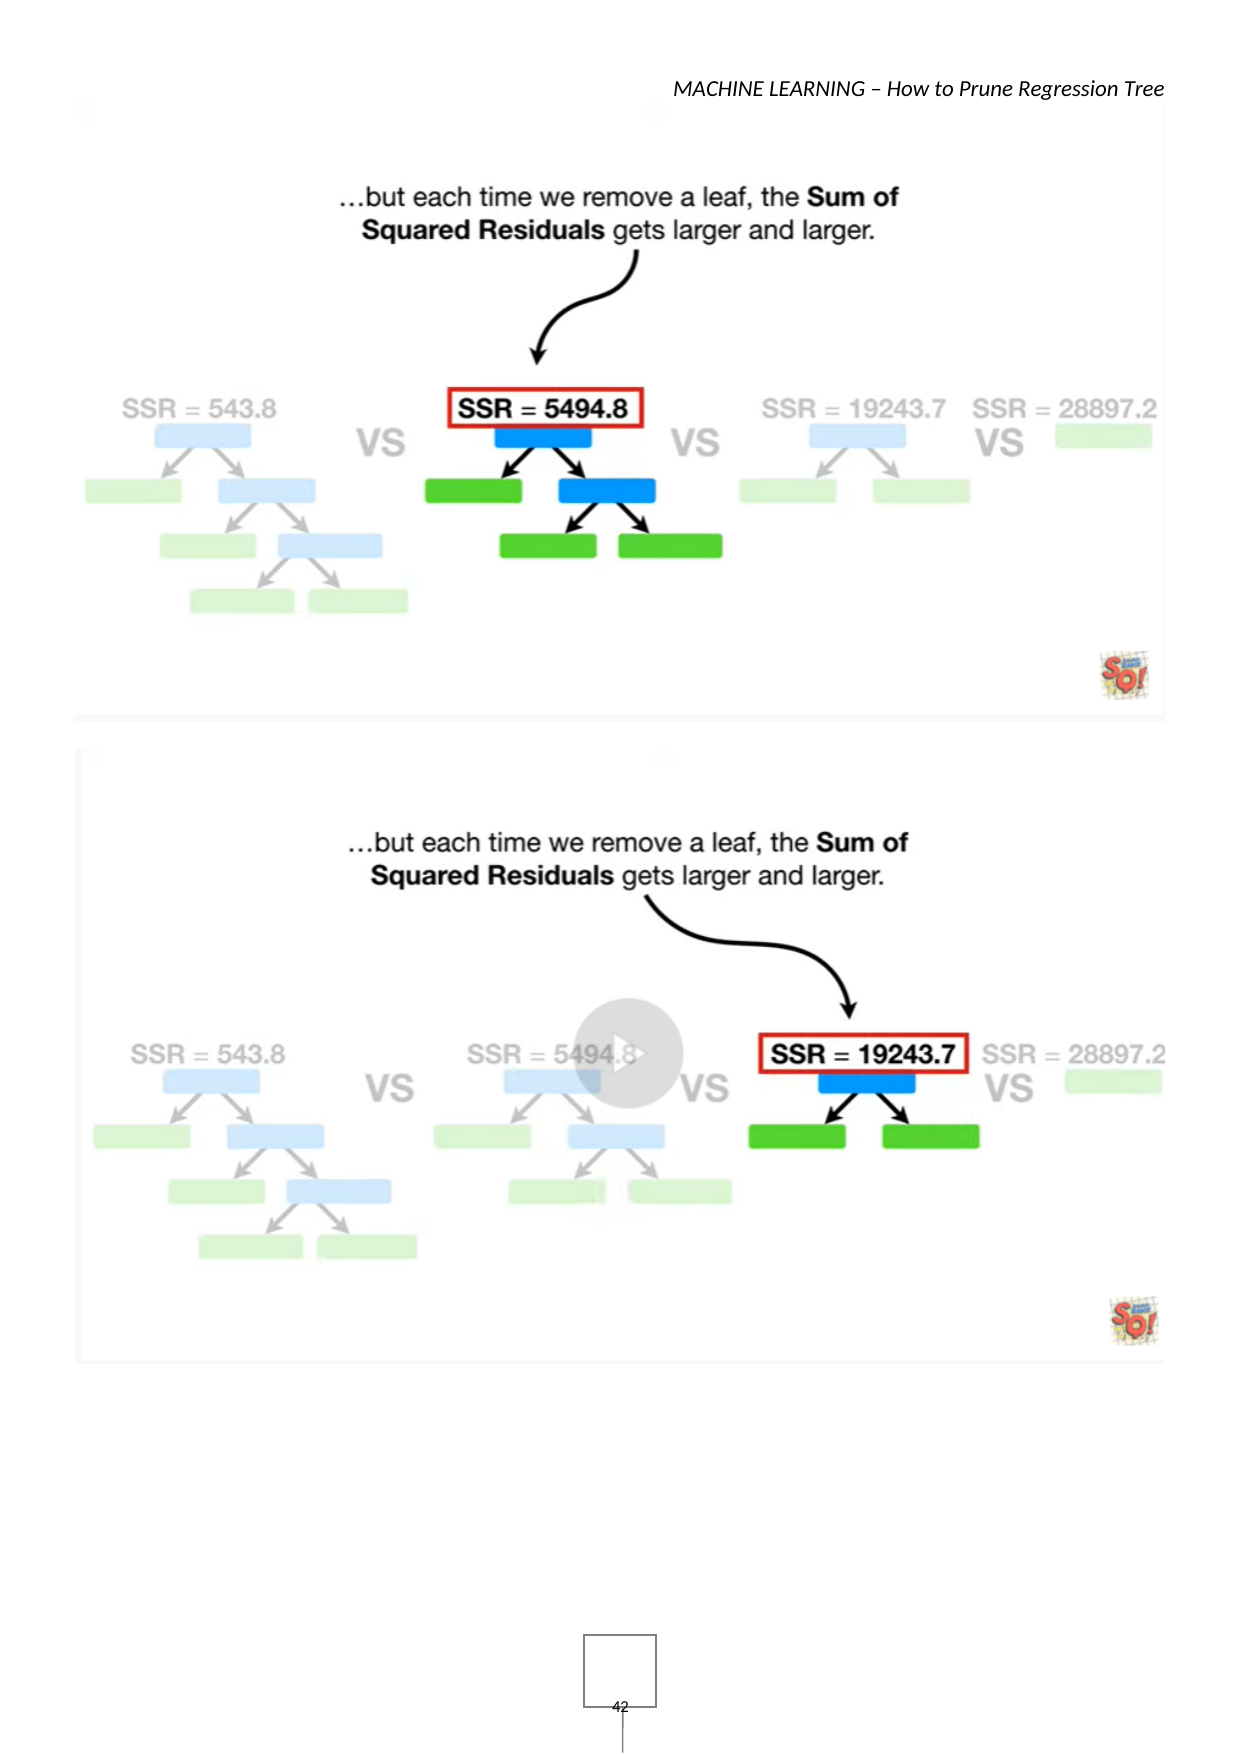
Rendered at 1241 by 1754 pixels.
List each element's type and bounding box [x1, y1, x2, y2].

picture [75, 101, 1166, 722]
picture [75, 749, 1166, 1364]
